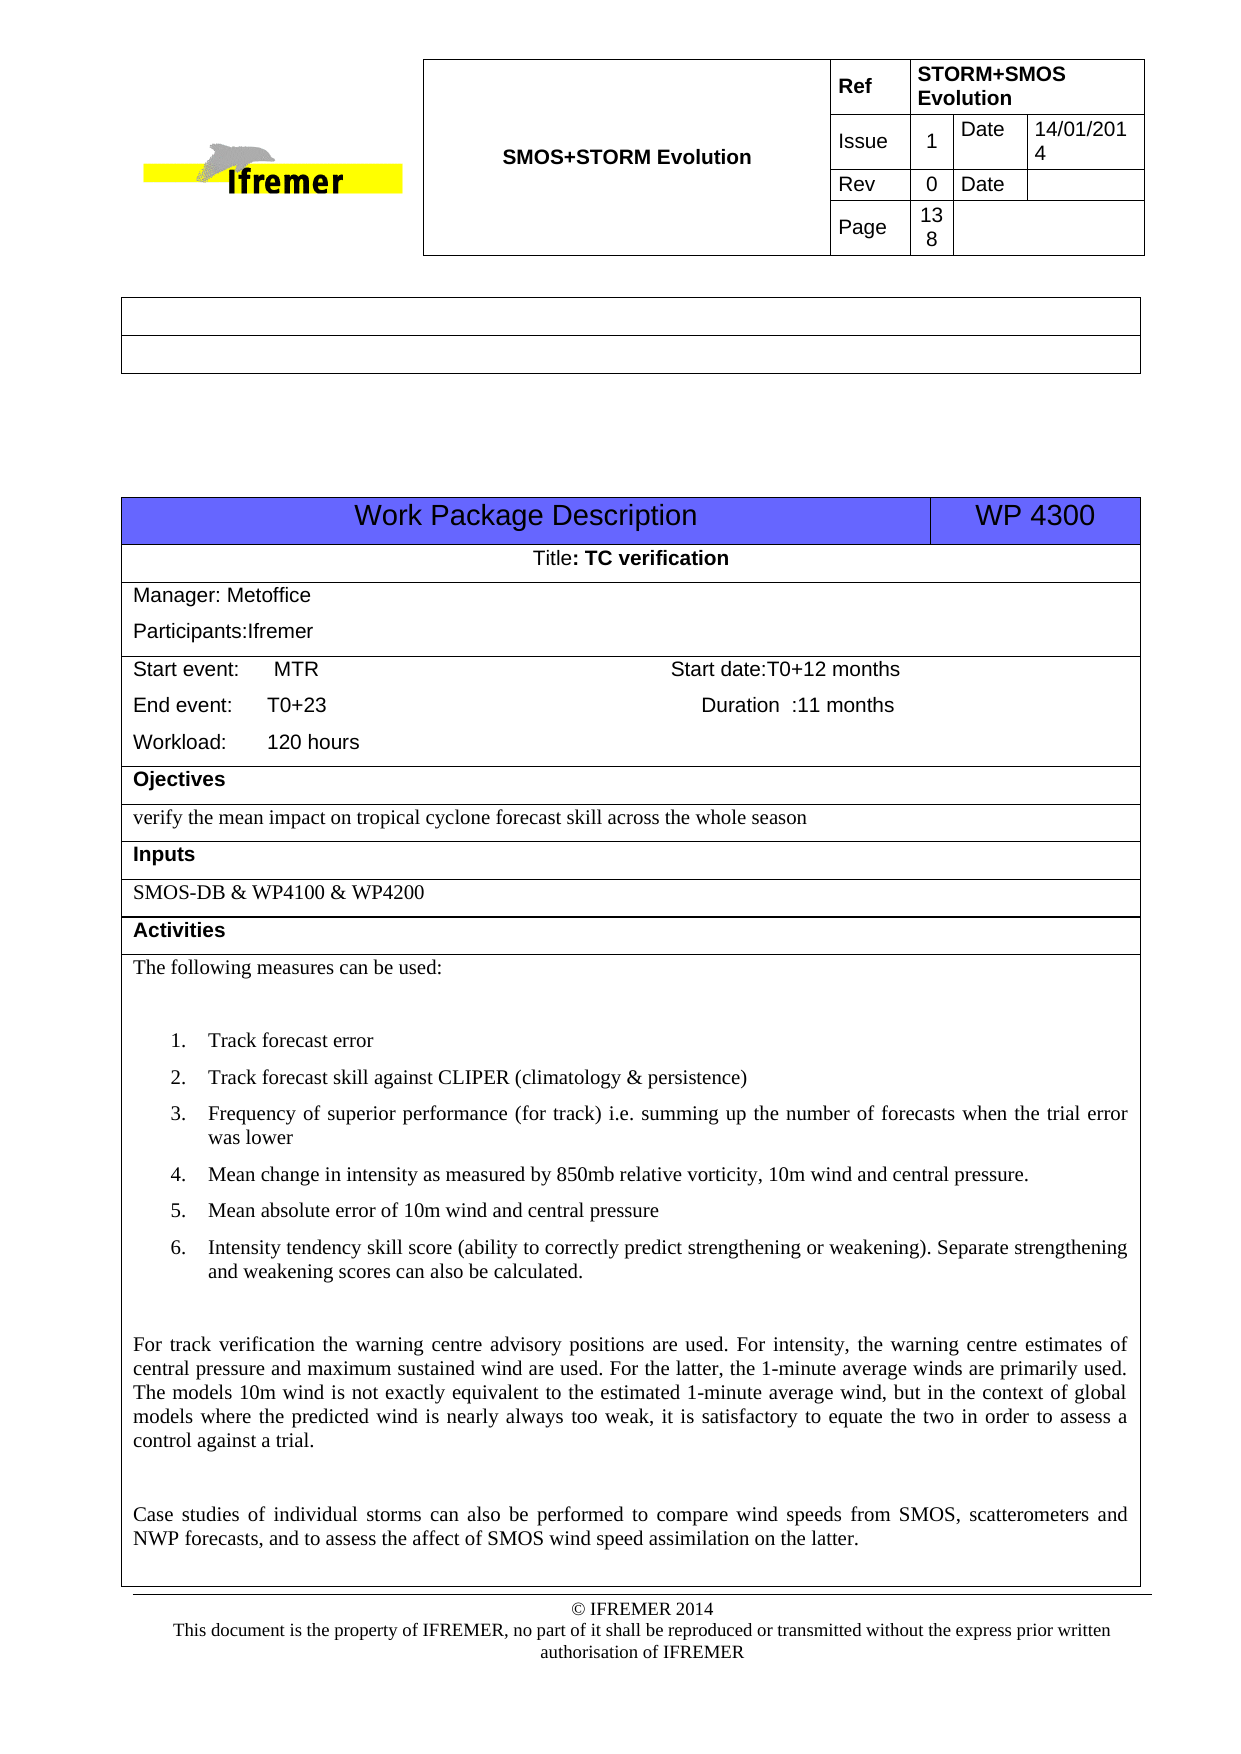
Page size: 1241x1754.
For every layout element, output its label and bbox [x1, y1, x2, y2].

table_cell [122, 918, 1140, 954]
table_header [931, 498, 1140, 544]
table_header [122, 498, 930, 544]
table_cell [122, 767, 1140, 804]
picture [132, 102, 416, 211]
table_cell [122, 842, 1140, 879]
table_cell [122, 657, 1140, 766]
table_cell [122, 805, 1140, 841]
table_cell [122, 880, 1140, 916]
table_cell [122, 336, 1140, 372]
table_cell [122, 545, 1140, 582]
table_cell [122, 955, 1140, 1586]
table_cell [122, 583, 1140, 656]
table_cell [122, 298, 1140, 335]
